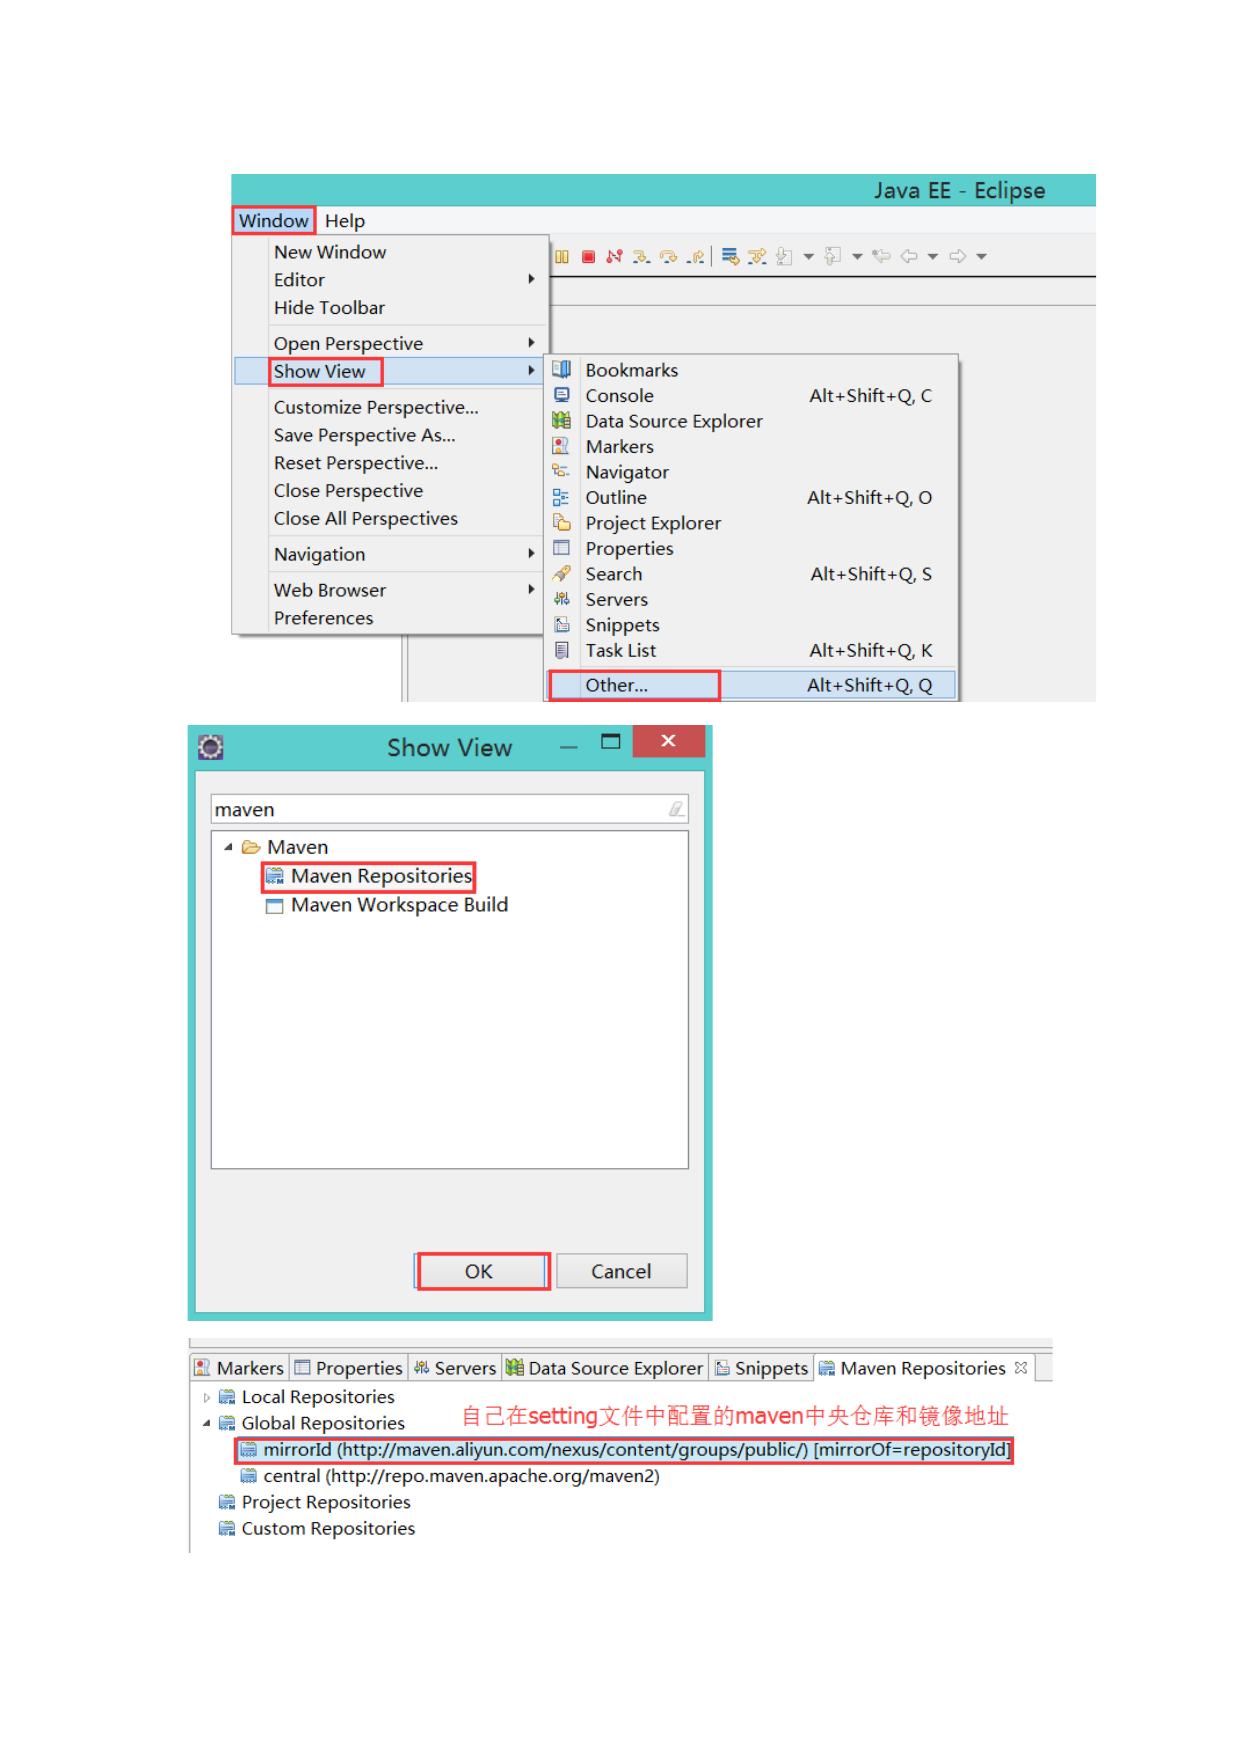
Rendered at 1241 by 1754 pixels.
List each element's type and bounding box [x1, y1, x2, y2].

picture [187, 725, 713, 1321]
picture [187, 1338, 1053, 1553]
picture [231, 174, 1097, 702]
